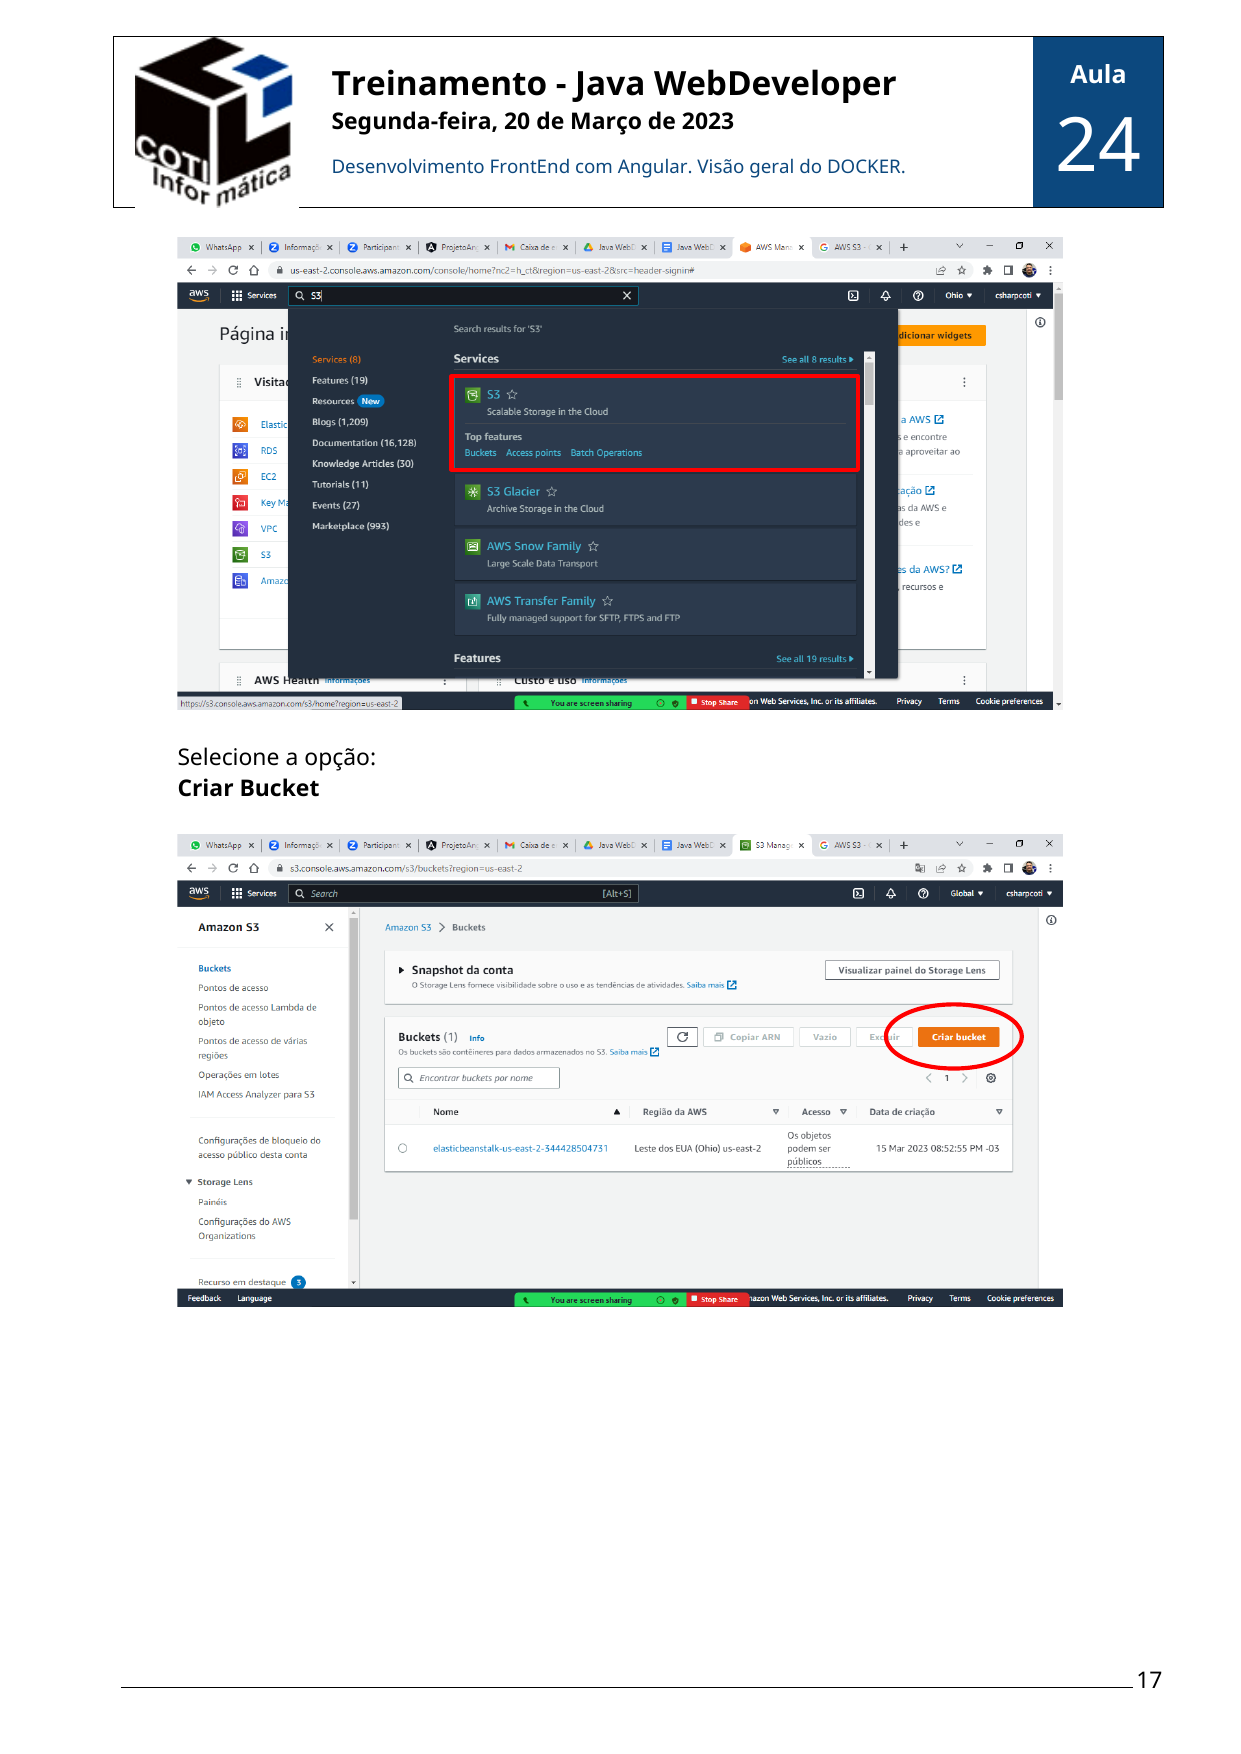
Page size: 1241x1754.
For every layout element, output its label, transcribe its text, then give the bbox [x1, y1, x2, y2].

text Criar Bucket [177, 772, 1063, 803]
text Selecione a opção: [177, 740, 1063, 772]
picture [177, 834, 1063, 1307]
picture [177, 237, 1063, 710]
